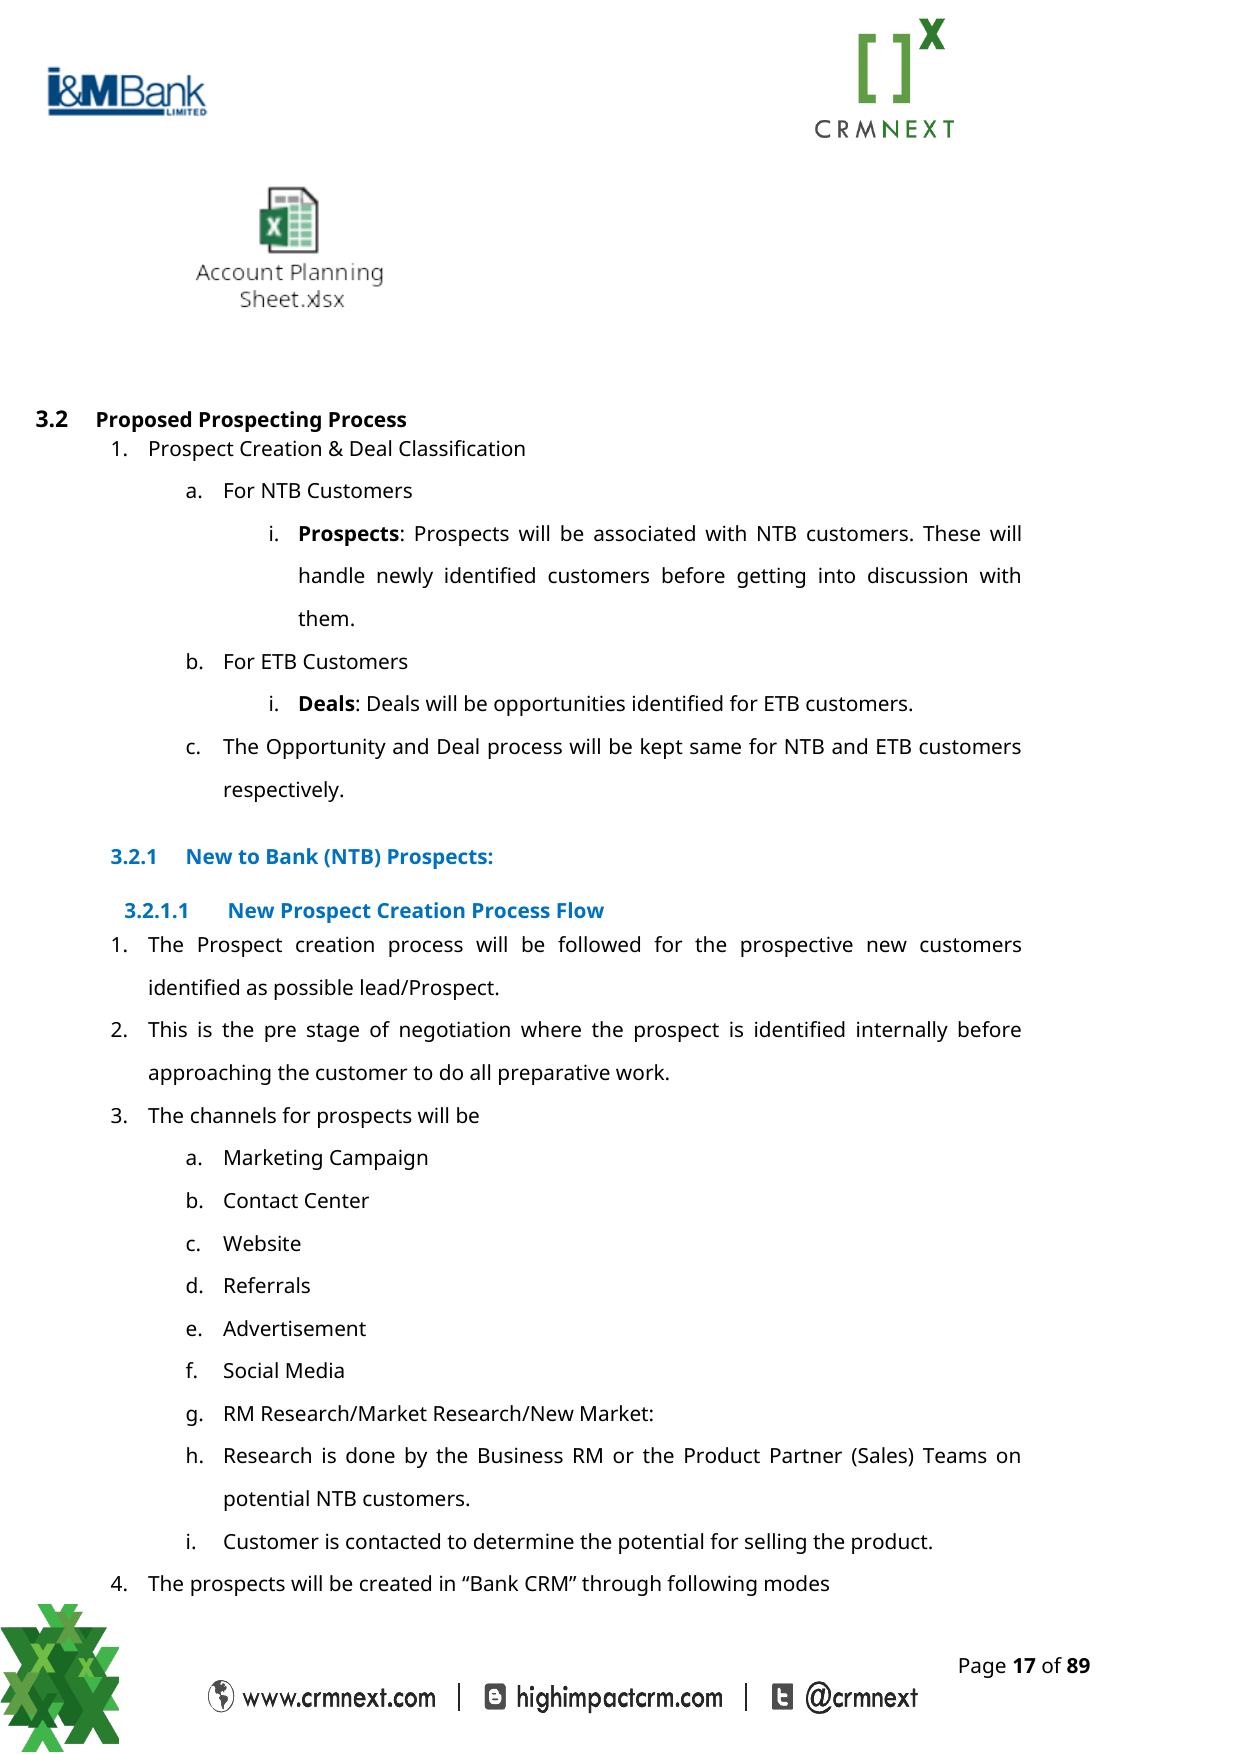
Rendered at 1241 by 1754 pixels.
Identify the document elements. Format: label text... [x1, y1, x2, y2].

list Customer is contacted to determine the potential for selling the product. [185, 1527, 1023, 1555]
list Contact Center [185, 1186, 1023, 1214]
picture [805, 0, 963, 157]
list Referrals [185, 1271, 1023, 1300]
list Prospects: Prospects will be associated with NTB customers. These will handle newly identified customers before getting into discussion with them. [279, 519, 1023, 633]
list For NTB Customers [185, 476, 1023, 505]
list The Prospect creation process will be followed for the prospective new customers identified as possible lead/Prospect. [110, 930, 1023, 1001]
list The prospects will be created in “Bank CRM” through following modes [110, 1569, 1023, 1598]
list For ETB Customers [185, 647, 1023, 675]
list This is the pre stage of negotiation where the prospect is identified internally before approaching the customer to do all preparative work. [110, 1016, 1023, 1087]
list RM Research/Market Research/New Market: [185, 1399, 1023, 1427]
list Advertisement [185, 1314, 1023, 1342]
list Deals: Deals will be opportunities identified for ETB customers. [279, 689, 1023, 718]
picture [35, 0, 220, 185]
list Research is done by the Business RM or the Product Partner (Sales) Teams on potential NTB customers. [185, 1442, 1023, 1513]
list Website [185, 1229, 1023, 1257]
picture [0, 1604, 119, 1751]
list Prospect Creation & Deal Classification [110, 434, 1023, 462]
subtitle New Prospect Creation Process Flow [124, 896, 1090, 924]
subtitle New to Bank (NTB) Prospects: [110, 842, 1090, 871]
list Marketing Campaign [185, 1143, 1023, 1172]
list The Opportunity and Deal process will be kept same for NTB and ETB customers respectively. [185, 732, 1023, 803]
list Social Media [185, 1356, 1023, 1385]
list The channels for prospects will be [110, 1101, 1023, 1129]
subtitle Proposed Prospecting Process [35, 403, 1090, 434]
